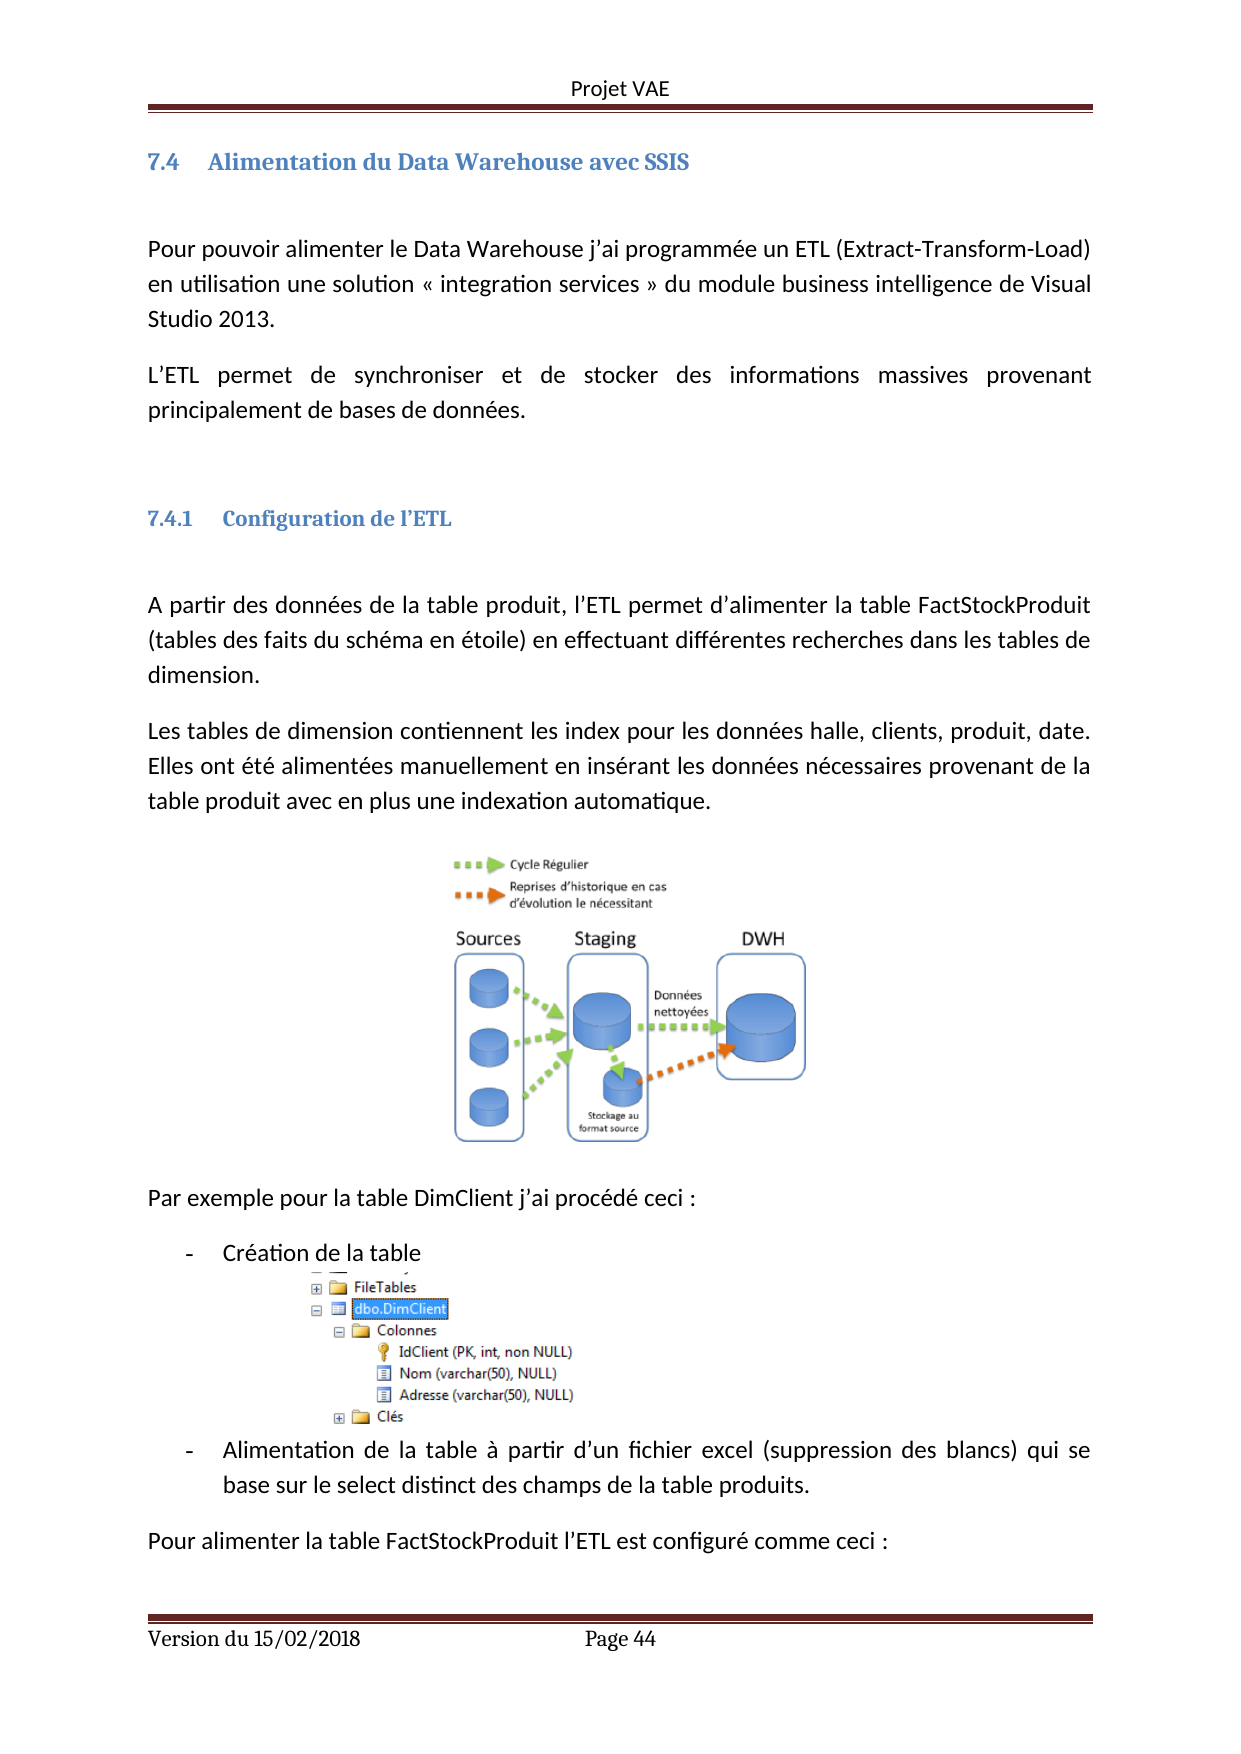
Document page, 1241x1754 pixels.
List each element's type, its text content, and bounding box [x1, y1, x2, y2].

text Pour alimenter la table FactStockProduit l’ETL est configuré comme ceci : [148, 1525, 1093, 1555]
text A partir des données de la table produit, l’ETL permet d’alimenter la table FactStockProduit (tables des faits du schéma en étoile) en effectuant différentes recherches dans les tables de dimension. [148, 589, 1093, 690]
subtitle Configuration de l’ETL [148, 506, 1093, 532]
picture [400, 841, 841, 1157]
text Par exemple pour la table DimClient j’ai procédé ceci : [148, 1182, 1093, 1212]
text Les tables de dimension contiennent les index pour les données halle, clients, produit, date. Elles ont été alimentées manuellement en insérant les données nécessaires provenant de la table produit avec en plus une indexation automatique. [148, 715, 1093, 816]
list Création de la table [185, 1238, 1093, 1268]
text Pour pouvoir alimenter le Data Warehouse j’ai programmée un ETL (Extract-Transform-Load) en utilisation une solution « integration services » du module business intelligence de Visual Studio 2013. [148, 234, 1093, 334]
text L’ETL permet de synchroniser et de stocker des informations massives provenant principalement de bases de données. [148, 359, 1093, 425]
picture [297, 1272, 655, 1430]
subtitle Alimentation du Data Warehouse avec SSIS [148, 148, 1093, 176]
list Alimentation de la table à partir d’un fichier excel (suppression des blancs) qui se base sur le select distinct des champs de la table produits. [185, 1434, 1093, 1499]
